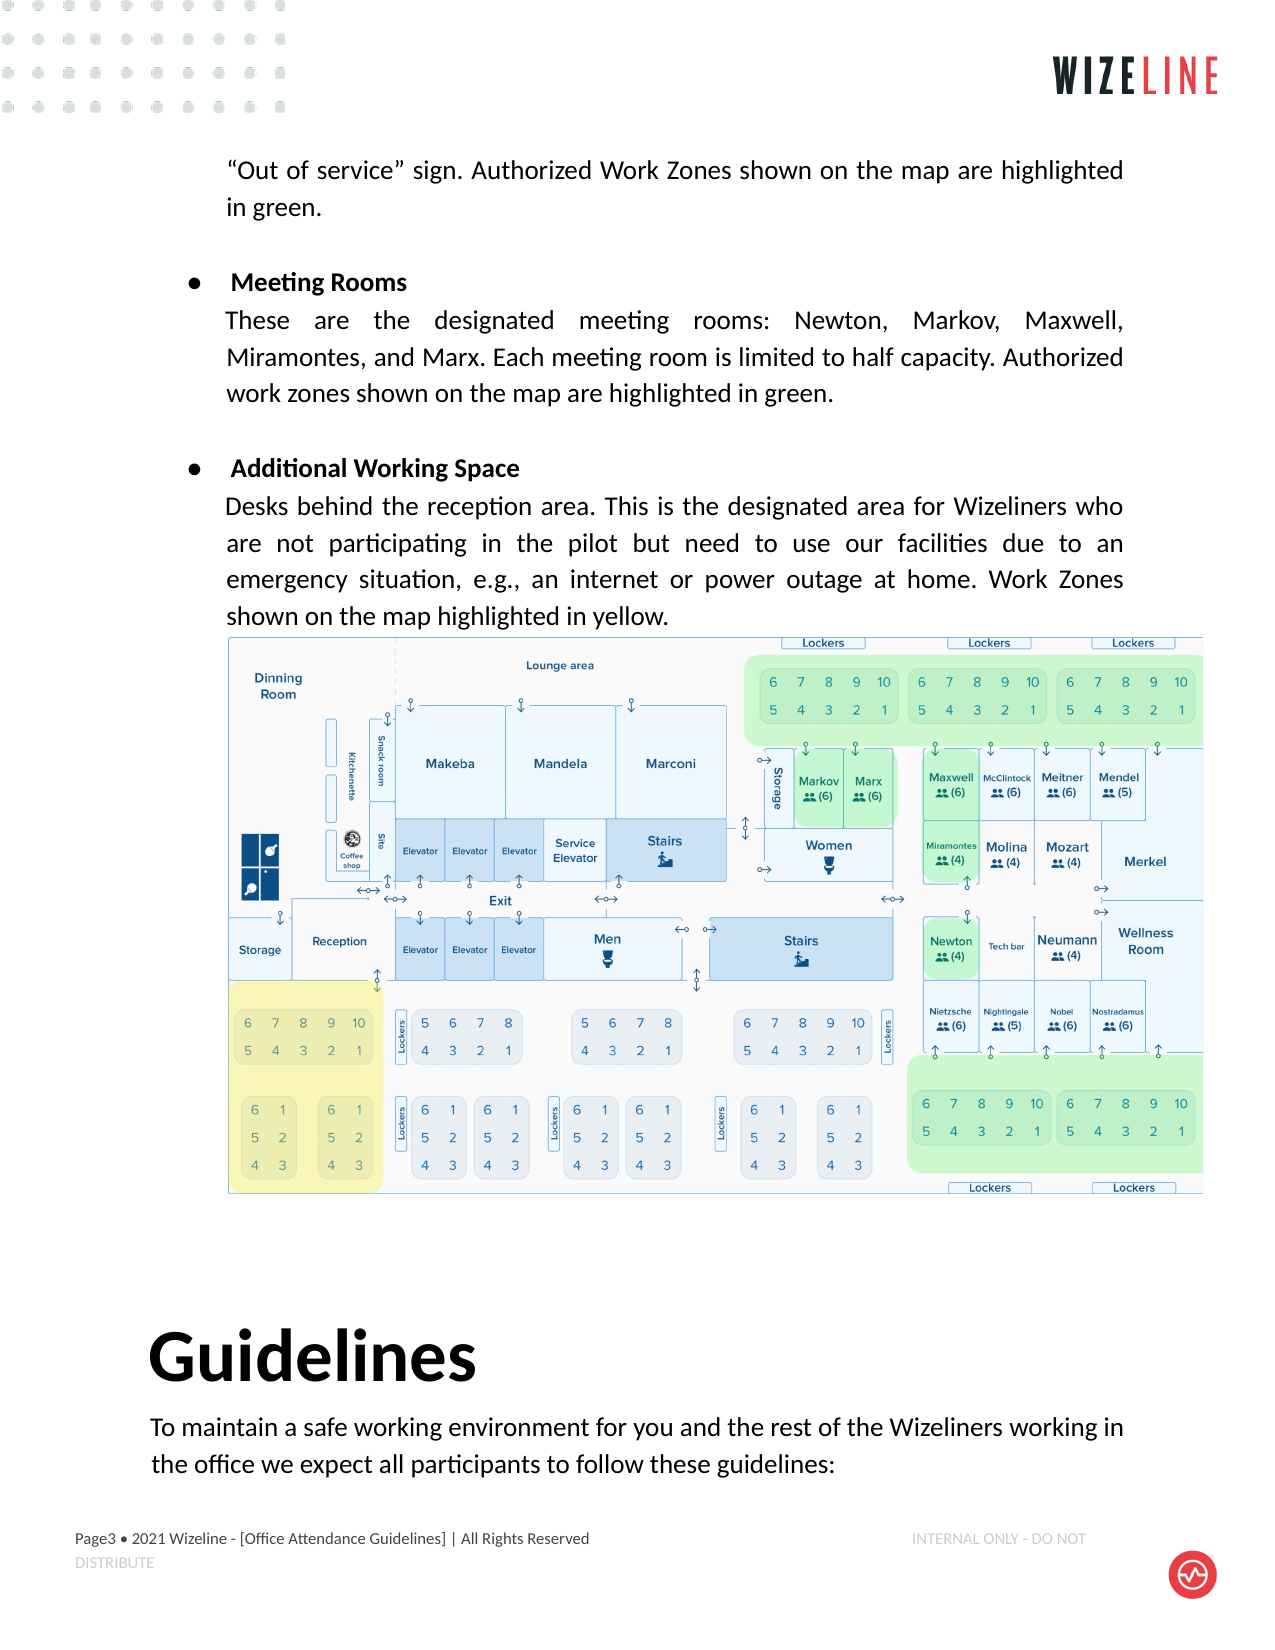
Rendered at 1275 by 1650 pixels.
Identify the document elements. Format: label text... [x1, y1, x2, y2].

picture [1053, 56, 1218, 94]
picture [0, 0, 286, 113]
text To maintain a safe working environment for you and the rest of the Wizeliners working in the office we expect all participants to follow these guidelines: [150, 1410, 1125, 1480]
list Meeting Rooms [186, 265, 1125, 298]
subtitle Guidelines [148, 1309, 1119, 1400]
list Additional Working Space [186, 451, 1125, 484]
text These are the designated meeting rooms: Newton, Markov, Maxwell, Miramontes, and Marx. Each meeting room is limited to half capacity. Authorized work zones shown on the map are highlighted in green. [225, 303, 1125, 409]
picture [1167, 1550, 1218, 1600]
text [225, 153, 1125, 223]
picture [228, 637, 1204, 1194]
text Desks behind the reception area. This is the designated area for Wizeliners who are not participating in the pilot but need to use our facilities due to an emergency situation, e.g., an internet or power outage at home. Work Zones shown on the map highlighted in yellow. [225, 489, 1125, 632]
